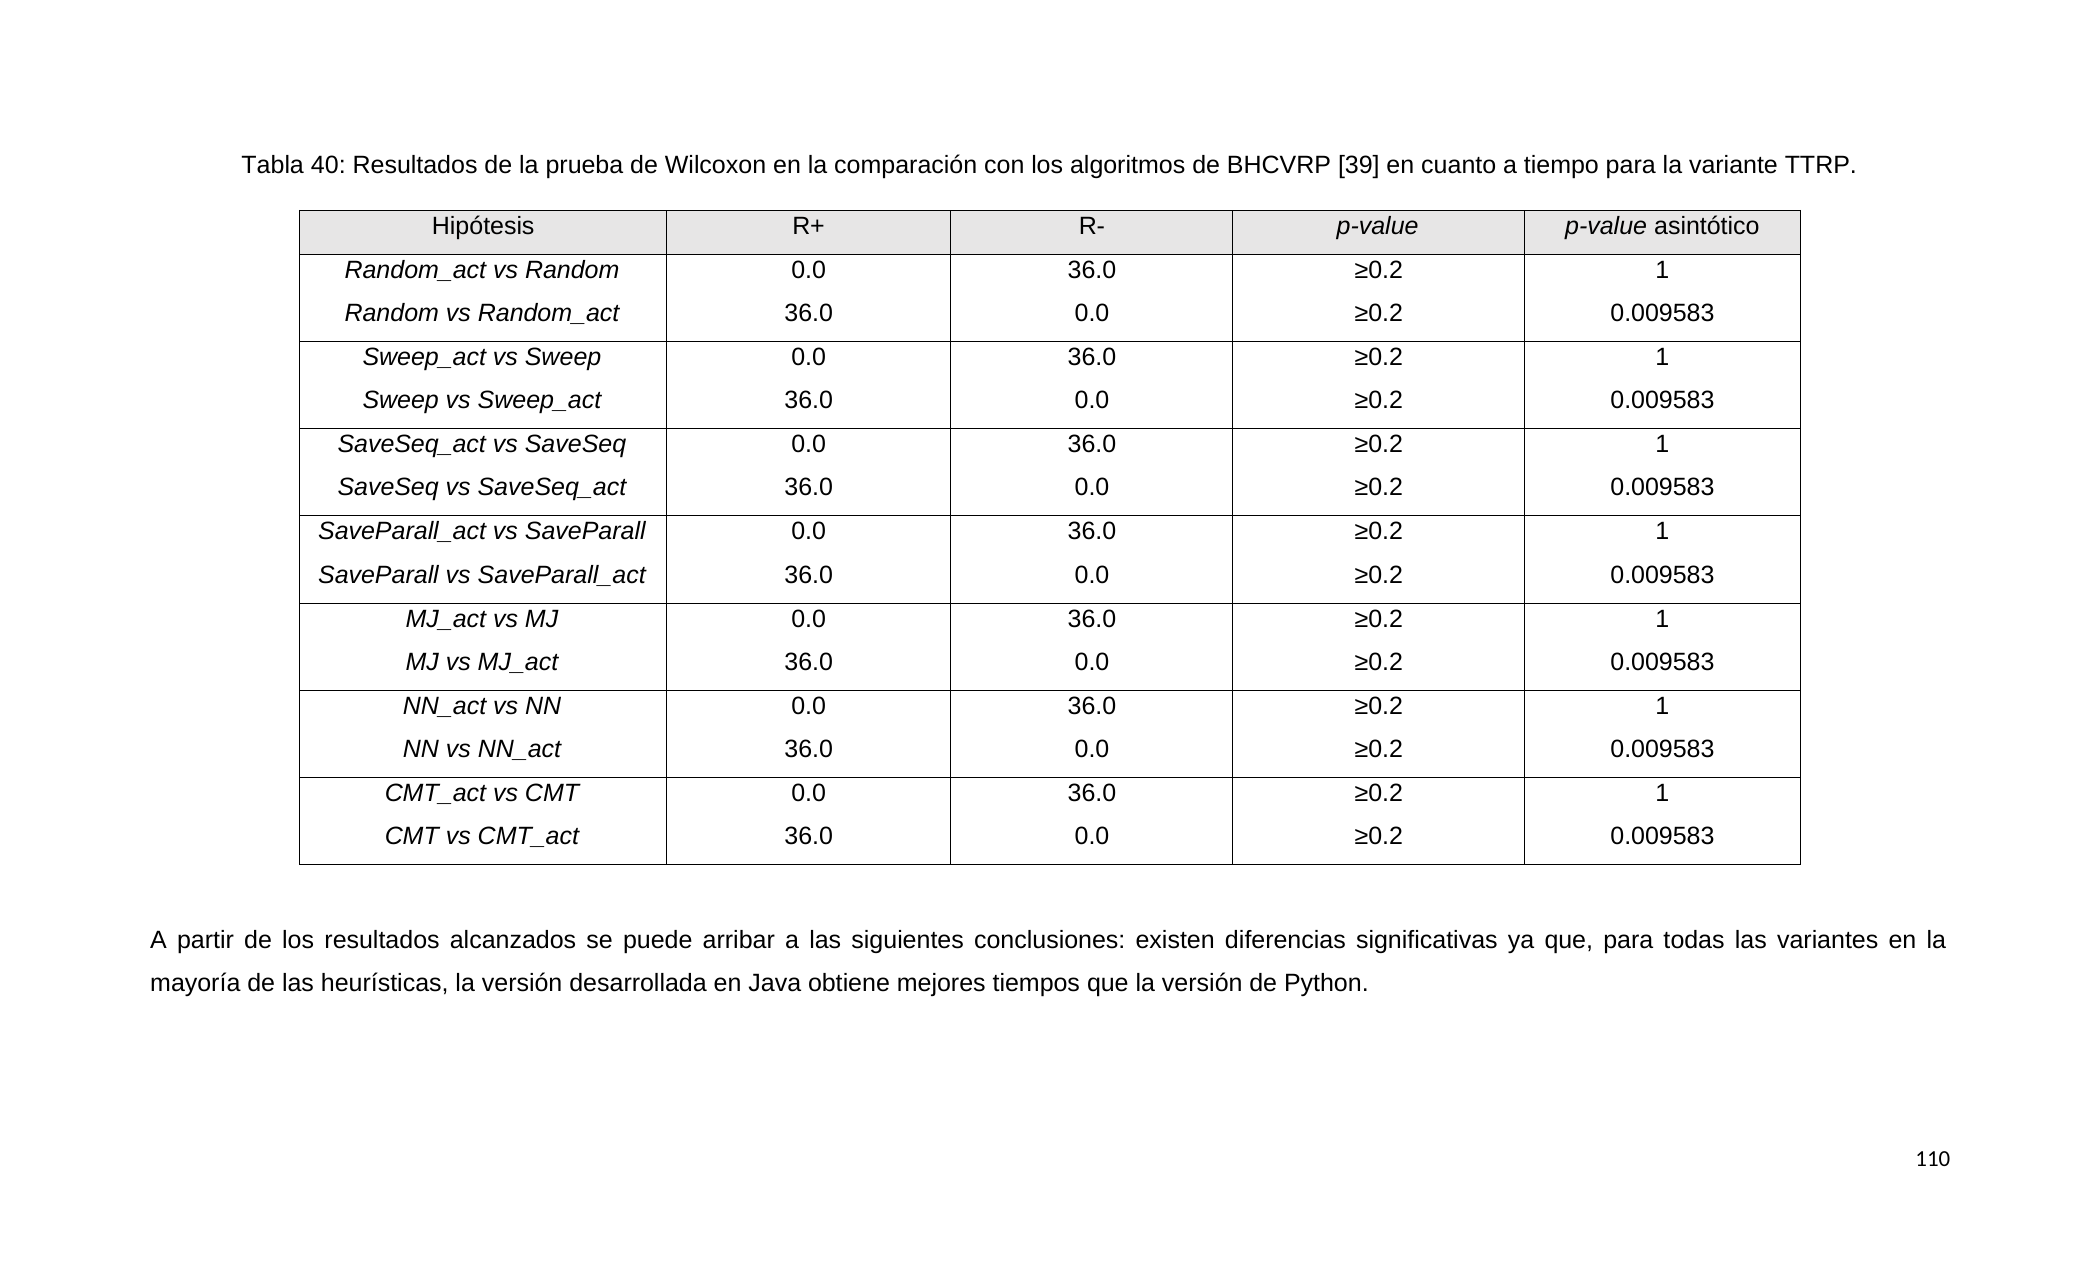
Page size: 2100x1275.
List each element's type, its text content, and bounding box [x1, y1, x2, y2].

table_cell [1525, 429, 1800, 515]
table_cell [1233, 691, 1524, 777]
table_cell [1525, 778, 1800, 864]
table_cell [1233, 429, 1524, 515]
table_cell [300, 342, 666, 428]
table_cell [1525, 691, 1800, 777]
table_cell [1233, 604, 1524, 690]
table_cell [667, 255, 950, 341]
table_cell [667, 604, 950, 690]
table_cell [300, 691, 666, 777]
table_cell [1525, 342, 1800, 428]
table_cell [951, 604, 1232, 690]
text Tabla 40: Resultados de la prueba de Wilcoxon en la comparación con los algoritmos de BHCVRP [39] en cuanto a tiempo para la variante TTRP. [150, 150, 1950, 179]
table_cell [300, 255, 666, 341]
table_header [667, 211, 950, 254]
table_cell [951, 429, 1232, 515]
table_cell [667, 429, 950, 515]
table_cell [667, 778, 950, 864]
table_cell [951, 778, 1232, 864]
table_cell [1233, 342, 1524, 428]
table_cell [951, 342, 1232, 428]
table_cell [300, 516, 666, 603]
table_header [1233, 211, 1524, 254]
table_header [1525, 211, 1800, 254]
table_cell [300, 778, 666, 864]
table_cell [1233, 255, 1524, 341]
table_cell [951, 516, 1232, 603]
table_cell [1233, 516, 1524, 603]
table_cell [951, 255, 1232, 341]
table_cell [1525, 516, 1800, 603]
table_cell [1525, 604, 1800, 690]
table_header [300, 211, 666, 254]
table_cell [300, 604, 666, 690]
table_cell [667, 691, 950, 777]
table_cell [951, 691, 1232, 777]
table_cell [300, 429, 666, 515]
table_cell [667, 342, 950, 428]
text A partir de los resultados alcanzados se puede arribar a las siguientes conclusiones: existen diferencias significativas ya que, para todas las variantes en la mayoría de las heurísticas, la versión desarrollada en Java obtiene mejores tiempos que la versión de Python. [150, 925, 1950, 997]
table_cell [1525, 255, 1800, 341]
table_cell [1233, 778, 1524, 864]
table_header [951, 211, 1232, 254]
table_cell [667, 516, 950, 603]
